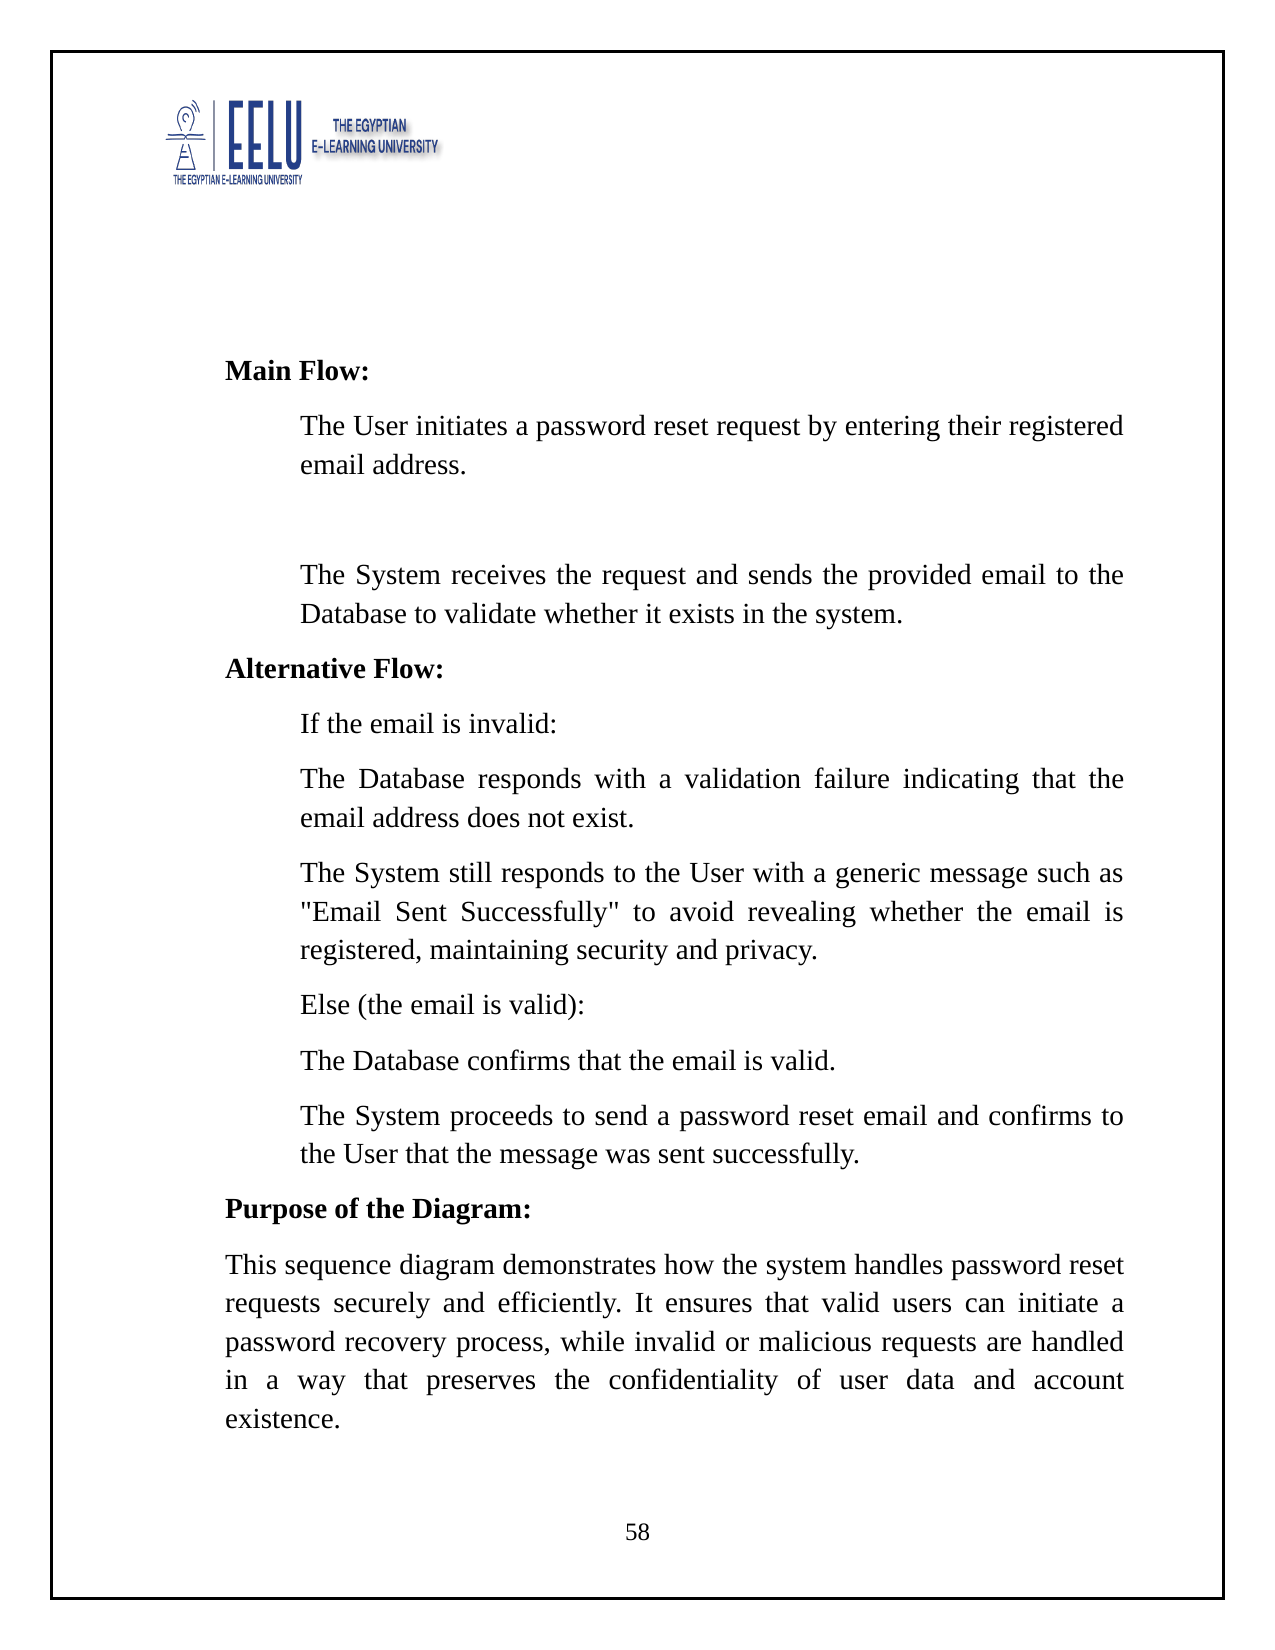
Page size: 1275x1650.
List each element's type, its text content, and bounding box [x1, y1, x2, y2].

picture [150, 75, 444, 188]
text Alternative Flow: [225, 651, 1125, 684]
text Else (the email is valid): [300, 987, 1125, 1021]
text If the email is invalid: [300, 706, 1125, 740]
text The System proceeds to send a password reset email and confirms to the User that the message was sent successfully. [300, 1098, 1125, 1170]
text The User initiates a password reset request by entering their registered email address. [300, 408, 1125, 480]
text The Database responds with a validation failure indicating that the email address does not exist. [300, 761, 1125, 833]
text Purpose of the Diagram: [225, 1192, 1125, 1225]
text The System receives the request and sends the provided email to the Database to validate whether it exists in the system. [300, 557, 1125, 629]
text This sequence diagram demonstrates how the system handles password reset requests securely and efficiently. It ensures that valid users can initiate a password recovery process, while invalid or malicious requests are handled in a way that preserves the confidentiality of user data and account existence. [225, 1247, 1125, 1434]
text The System still responds to the User with a generic message such as "Email Sent Successfully" to avoid revealing whether the email is registered, maintaining security and privacy. [300, 855, 1125, 966]
text Main Flow: [225, 353, 1125, 387]
text The Database confirms that the email is valid. [300, 1043, 1125, 1076]
